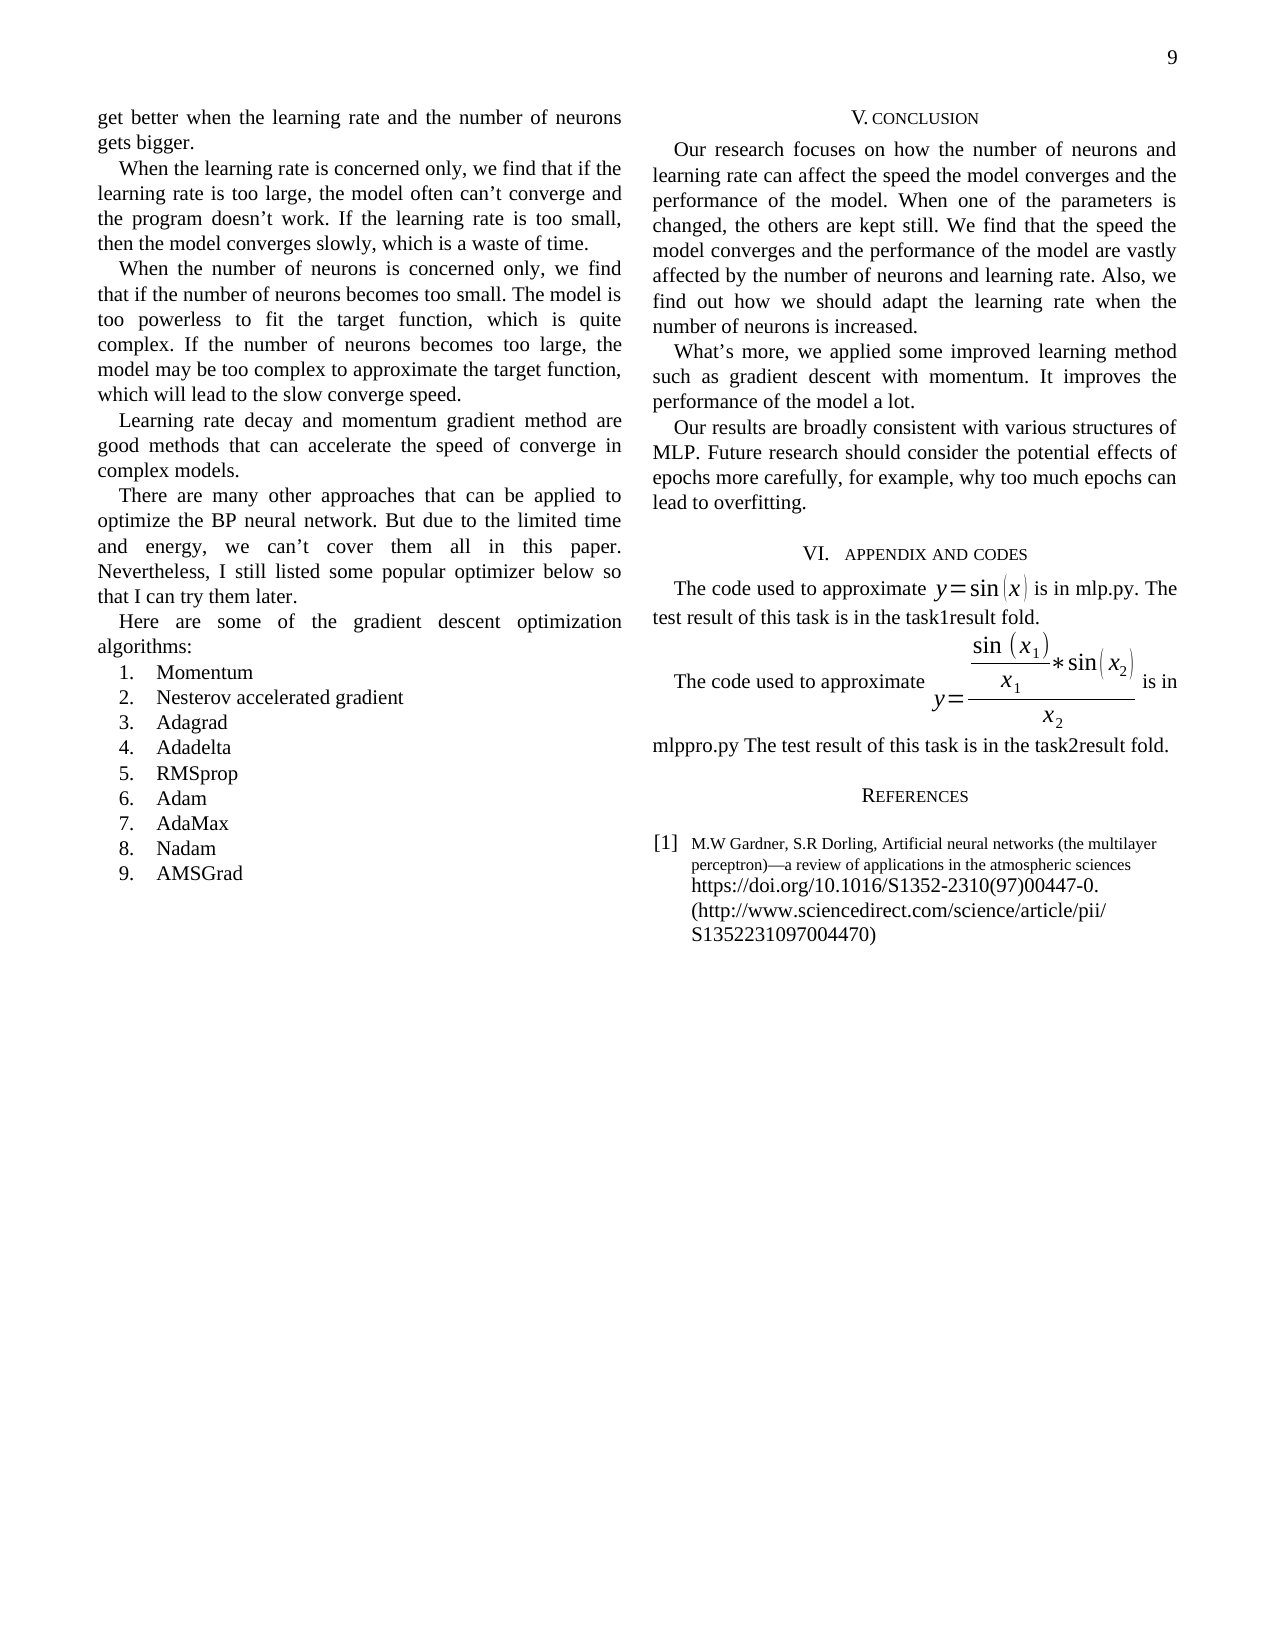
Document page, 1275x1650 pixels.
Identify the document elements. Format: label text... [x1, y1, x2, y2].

list AdaMax [118, 811, 622, 835]
text There are many other approaches that can be applied to optimize the BP neural network. But due to the limited time and energy, we can’t cover them all in this paper. Nevertheless, I still listed some popular optimizer below so that I can try them later. [97, 483, 622, 608]
list (http://www.sciencedirect.com/science/article/pii/S1352231097004470) [691, 897, 1177, 946]
list Nadam [118, 836, 622, 860]
text Our results are broadly consistent with various structures of MLP. Future research should consider the potential effects of epochs more carefully, for example, why too much epochs can lead to overfitting. [652, 415, 1177, 514]
text The code used to approximate is in mlppro.py The test result of this task is in the task2result fold. [652, 630, 1177, 757]
list Adam [118, 786, 622, 810]
list Adadelta [118, 735, 622, 759]
text M.W Gardner, S.R Dorling, Artificial neural networks (the multilayer perceptron)—a review of applications in the atmospheric sciences [653, 830, 1177, 873]
list RMSprop [118, 760, 622, 784]
text The code used to approximate is in mlp.py. The test result of this task is in the task1result fold. [652, 573, 1177, 629]
text Learning rate decay and momentum gradient method are good methods that can accelerate the speed of converge in complex models. [97, 407, 622, 482]
list https://doi.org/10.1016/S1352-2310(97)00447-0. [691, 873, 1177, 897]
list AMSGrad [118, 861, 622, 885]
text Here are some of the gradient descent optimization algorithms: [97, 609, 622, 658]
text When the learning rate is concerned only, we find that if the learning rate is too large, the model often can’t converge and the program doesn’t work. If the learning rate is too small, then the model converges slowly, which is a waste of time. [97, 155, 622, 255]
list Adagrad [118, 710, 622, 734]
text References [652, 783, 1177, 807]
text Our research focuses on how the number of neurons and learning rate can affect the speed the model converges and the performance of the model. When one of the parameters is changed, the others are kept still. We find that the speed the model converges and the performance of the model are vastly affected by the number of neurons and learning rate. Also, we find out how we should adapt the learning rate when the number of neurons is increased. [652, 137, 1177, 338]
subtitle appendix and codes [652, 541, 1177, 564]
text When the number of neurons is concerned only, we find that if the number of neurons becomes too small. The model is too powerless to fit the target function, which is quite complex. If the number of neurons becomes too large, the model may be too complex to approximate the target function, which will lead to the slow converge speed. [97, 256, 622, 406]
list Nesterov accelerated gradient [118, 685, 622, 709]
subtitle conclusion [652, 105, 1177, 129]
text What’s more, we applied some improved learning method such as gradient descent with momentum. It improves the performance of the model a lot. [652, 339, 1177, 413]
list Momentum [118, 659, 622, 684]
